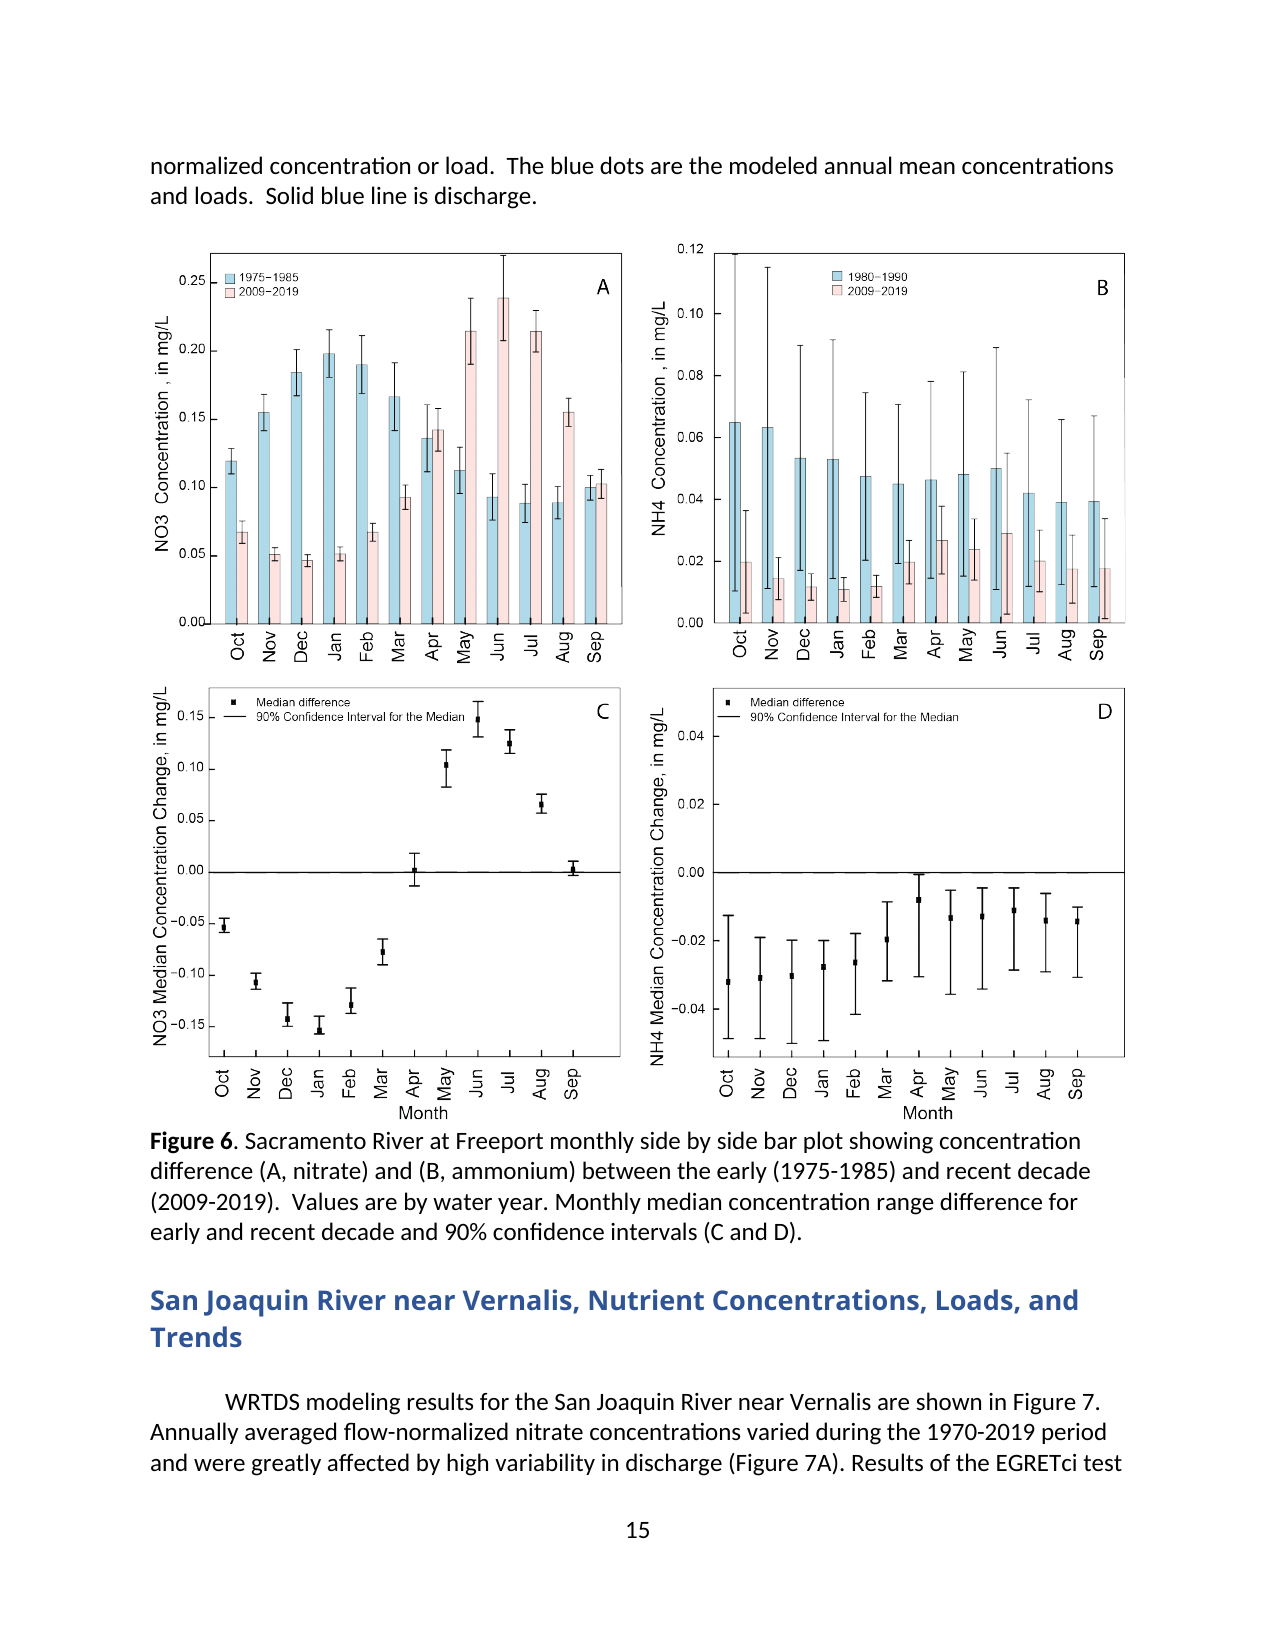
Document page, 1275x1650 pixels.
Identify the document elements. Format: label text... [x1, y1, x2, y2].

subtitle San Joaquin River near Vernalis, Nutrient Concentrations, Loads, and Trends [150, 1282, 1125, 1356]
picture [150, 241, 1125, 1125]
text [150, 1386, 1125, 1478]
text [150, 150, 1125, 211]
text Figure 6. Sacramento River at Freeport monthly side by side bar plot showing concentration difference (A, nitrate) and (B, ammonium) between the early (1975-1985) and recent decade (2009-2019). Values are by water year. Monthly median concentration range difference for early and recent decade and 90% confidence intervals (C and D). [150, 1125, 1125, 1247]
